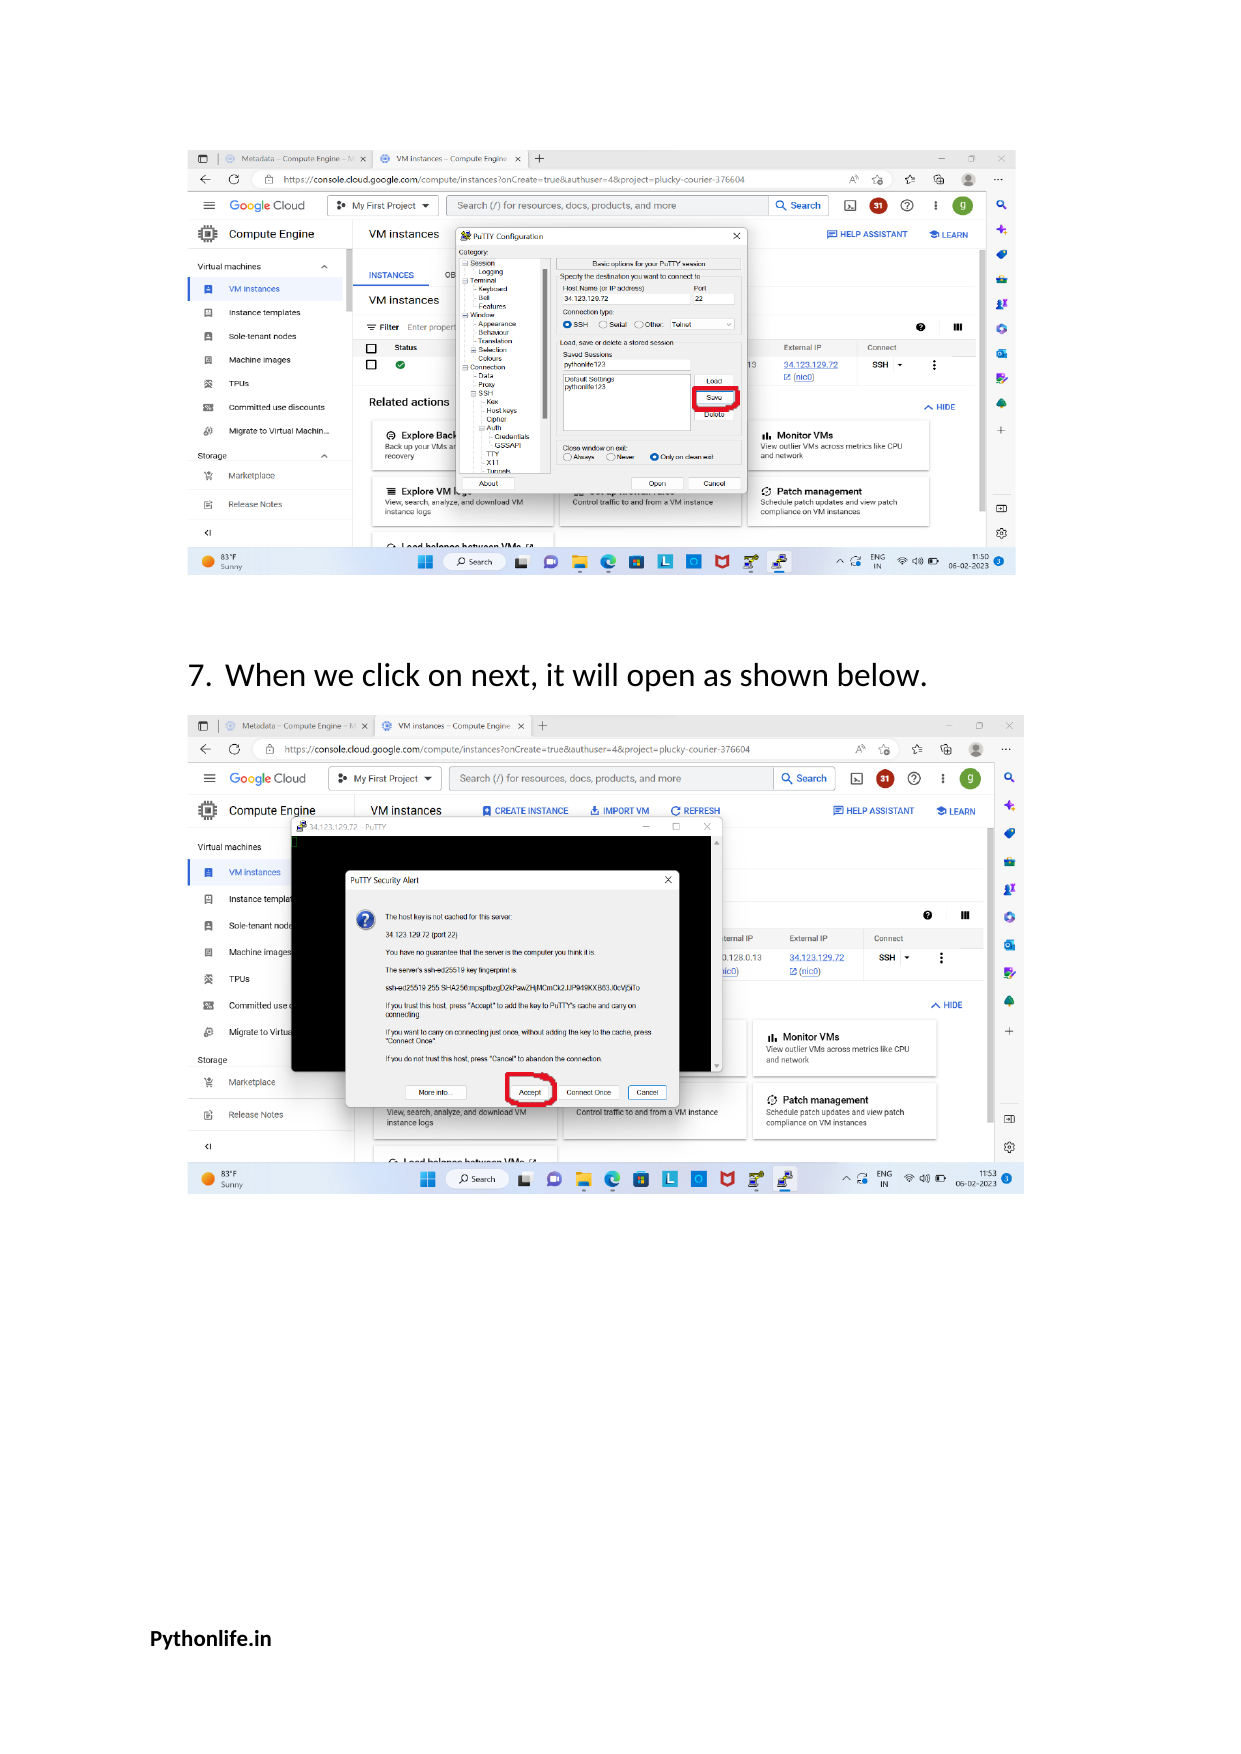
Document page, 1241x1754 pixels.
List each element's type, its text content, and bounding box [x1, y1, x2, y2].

picture [187, 150, 1016, 575]
list When we click on next, it will open as shown below. [187, 654, 1090, 695]
picture [187, 715, 1024, 1194]
